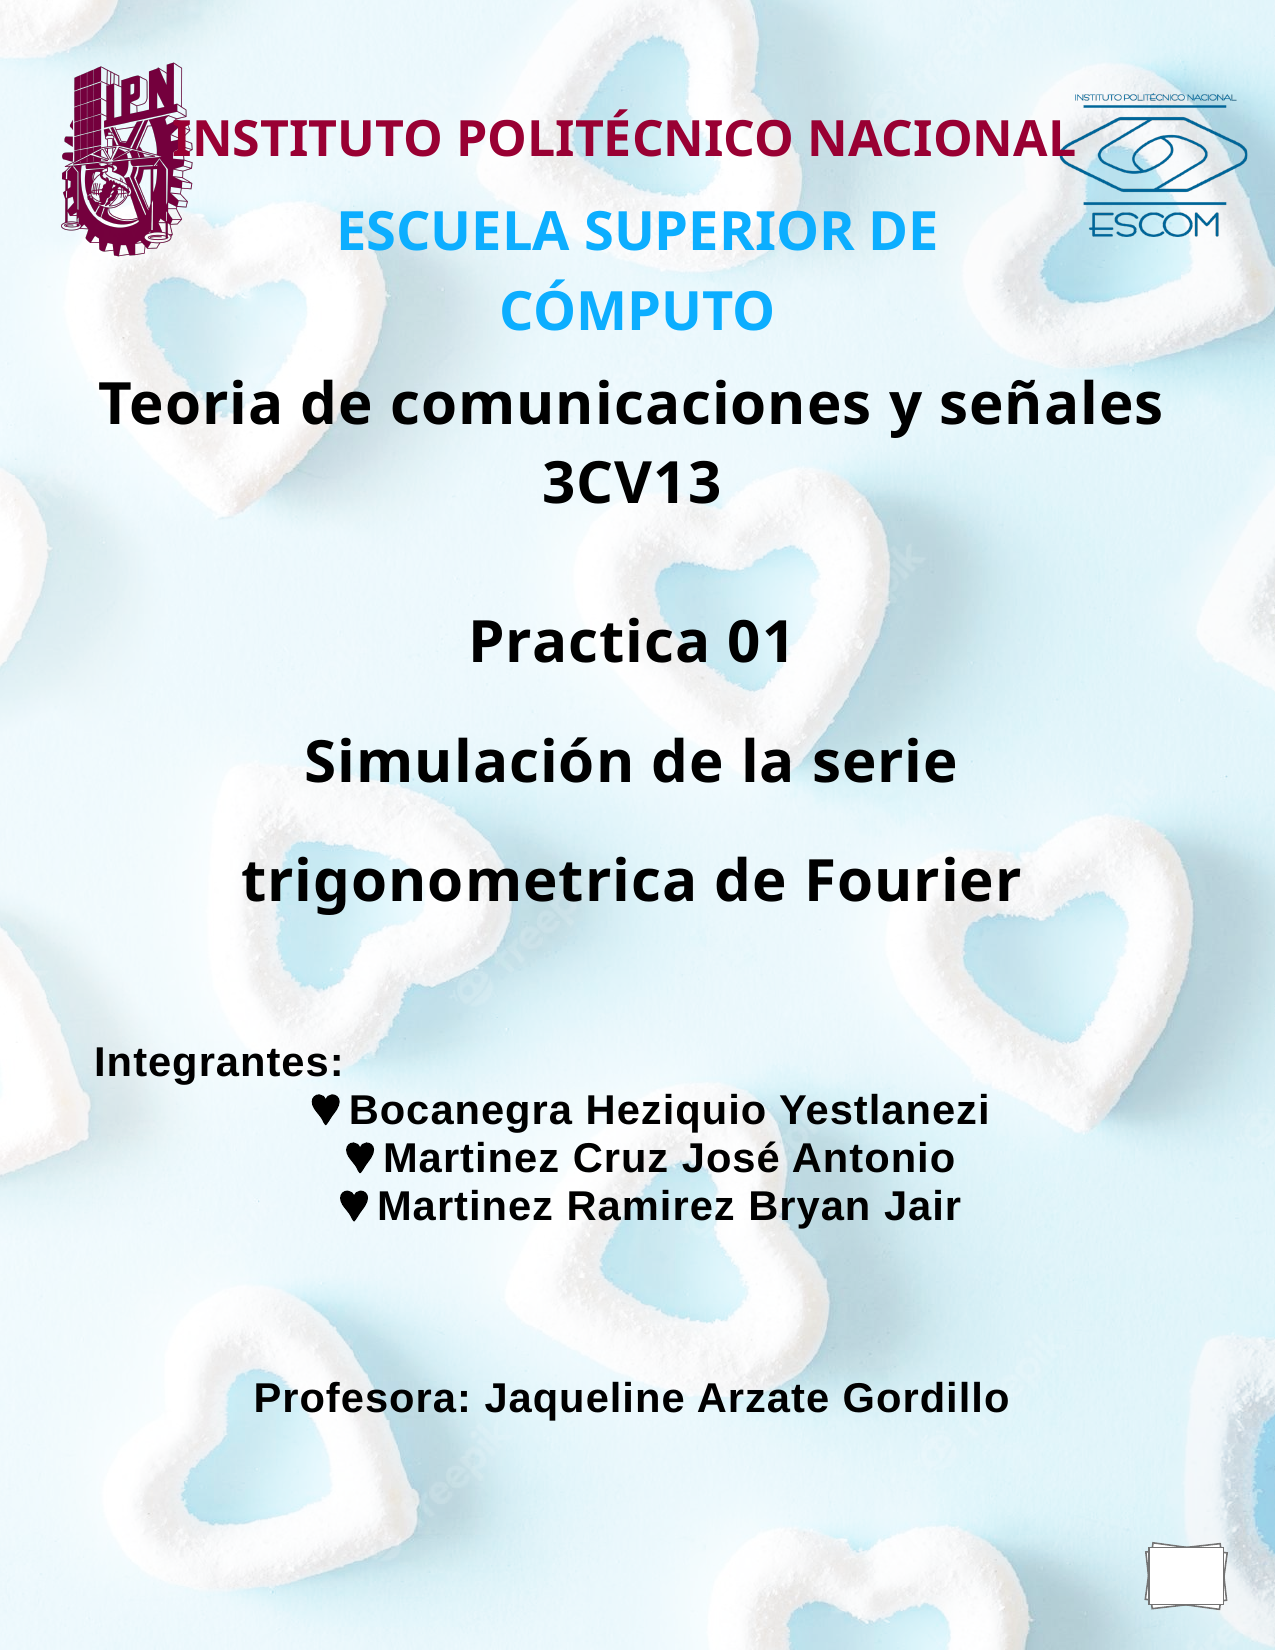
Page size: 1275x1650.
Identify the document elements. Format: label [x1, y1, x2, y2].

picture [1160, 233, 1171, 237]
picture [1063, 121, 1204, 188]
picture [1059, 159, 1248, 237]
picture [1101, 121, 1244, 188]
picture [1059, 93, 1248, 150]
picture [22, 48, 236, 277]
picture [1166, 215, 1189, 234]
picture [1198, 219, 1215, 237]
picture [1135, 140, 1170, 169]
picture [1143, 215, 1164, 234]
